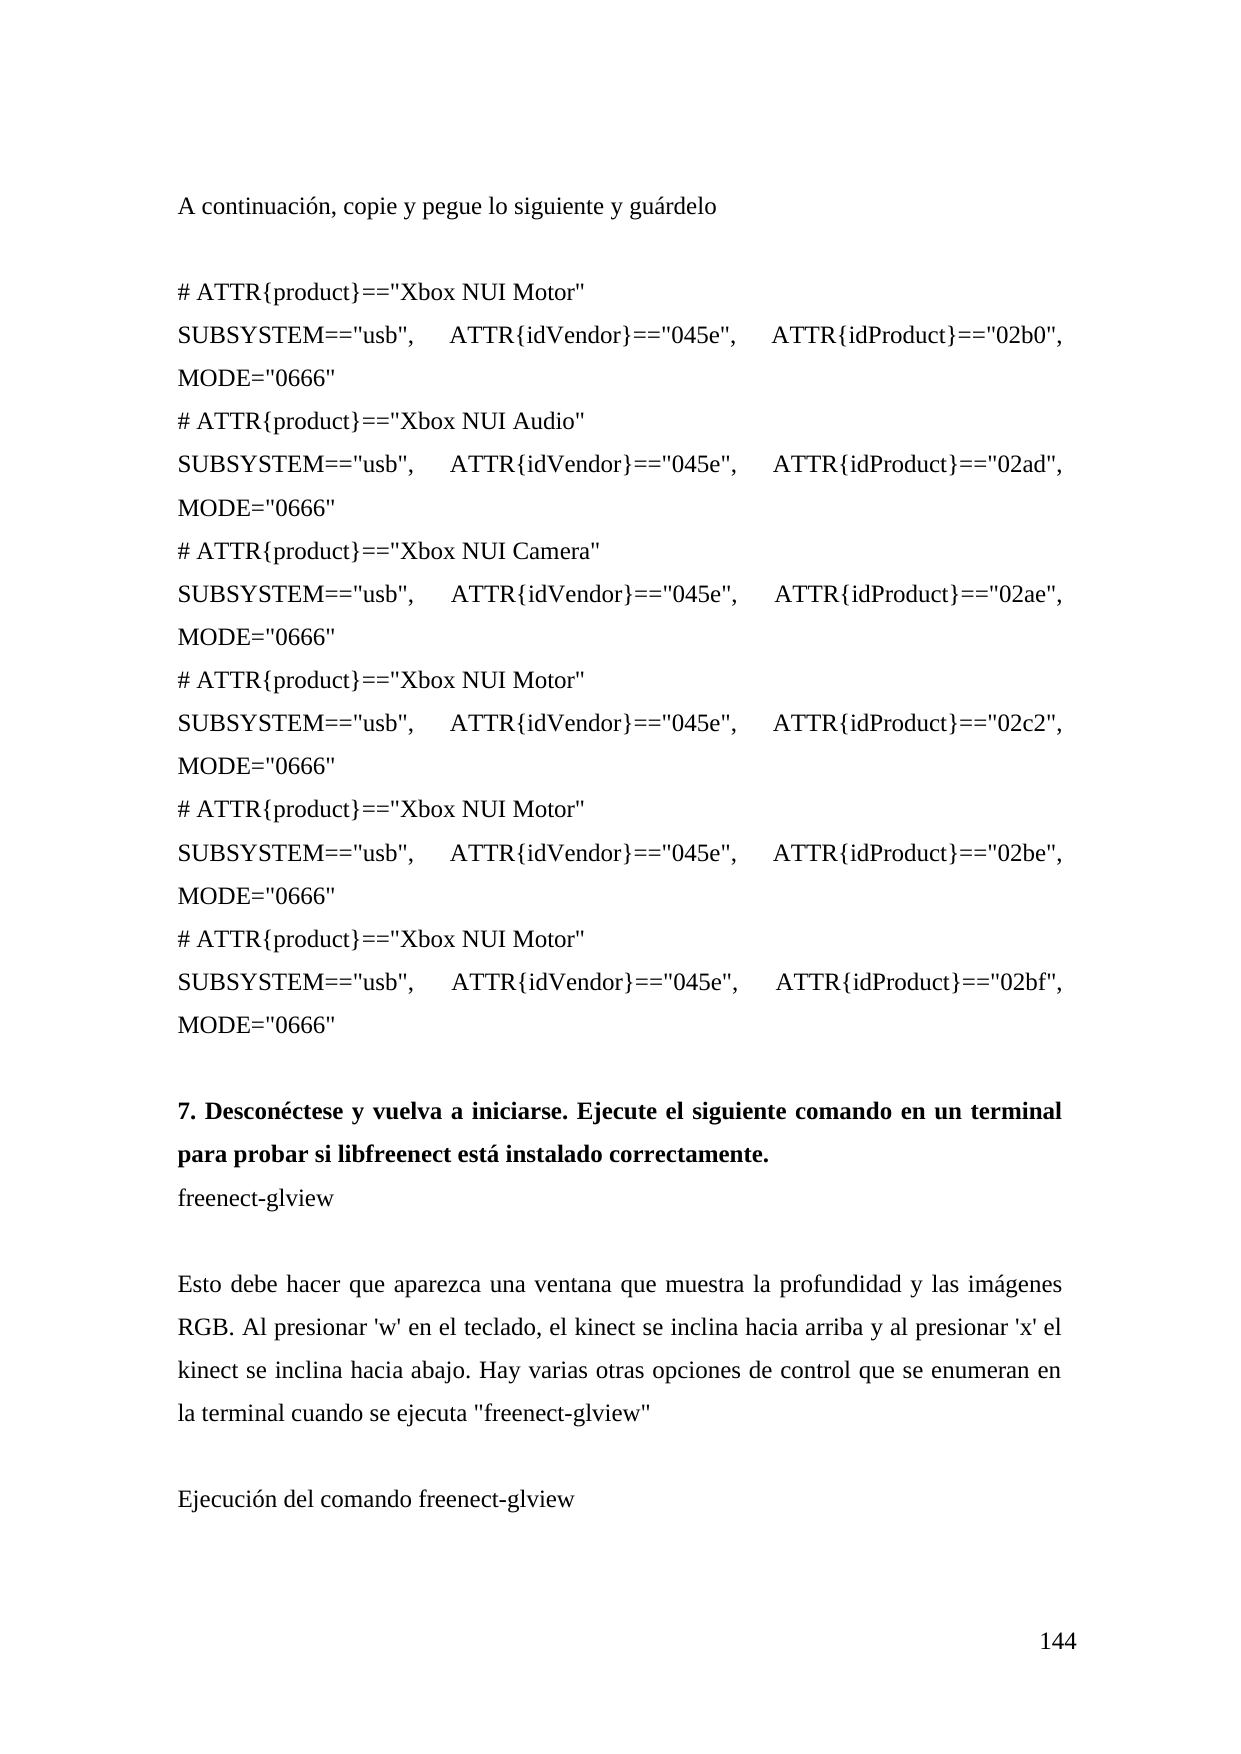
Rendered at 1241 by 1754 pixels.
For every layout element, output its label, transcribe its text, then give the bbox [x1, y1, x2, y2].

text SUBSYSTEM=="usb", ATTR{idVendor}=="045e", ATTR{idProduct}=="02c2", MODE="0666" [177, 708, 1063, 780]
text SUBSYSTEM=="usb", ATTR{idVendor}=="045e", ATTR{idProduct}=="02b0", MODE="0666" [177, 320, 1063, 392]
text Ejecución del comando freenect-glview [177, 1484, 1063, 1513]
text # ATTR{product}=="Xbox NUI Motor" [177, 665, 1063, 694]
text SUBSYSTEM=="usb", ATTR{idVendor}=="045e", ATTR{idProduct}=="02be", MODE="0666" [177, 838, 1063, 909]
text 7. Desconéctese y vuelva a iniciarse. Ejecute el siguiente comando en un terminal para probar si libfreenect está instalado correctamente. [177, 1096, 1063, 1168]
text # ATTR{product}=="Xbox NUI Motor" [177, 794, 1063, 823]
text freenect-glview [177, 1183, 1063, 1211]
text # ATTR{product}=="Xbox NUI Motor" [177, 277, 1063, 306]
text SUBSYSTEM=="usb", ATTR{idVendor}=="045e", ATTR{idProduct}=="02bf", MODE="0666" [177, 967, 1063, 1039]
text # ATTR{product}=="Xbox NUI Motor" [177, 924, 1063, 953]
text SUBSYSTEM=="usb", ATTR{idVendor}=="045e", ATTR{idProduct}=="02ae", MODE="0666" [177, 579, 1063, 651]
text SUBSYSTEM=="usb", ATTR{idVendor}=="045e", ATTR{idProduct}=="02ad", MODE="0666" [177, 449, 1063, 521]
text Esto debe hacer que aparezca una ventana que muestra la profundidad y las imágenes RGB. Al presionar 'w' en el teclado, el kinect se inclina hacia arriba y al presionar 'x' el kinect se inclina hacia abajo. Hay varias otras opciones de control que se enumeran en la terminal cuando se ejecuta "freenect-glview" [177, 1269, 1063, 1427]
text A continuación, copie y pegue lo siguiente y guárdelo [177, 191, 1063, 219]
text # ATTR{product}=="Xbox NUI Audio" [177, 406, 1063, 435]
text # ATTR{product}=="Xbox NUI Camera" [177, 536, 1063, 564]
